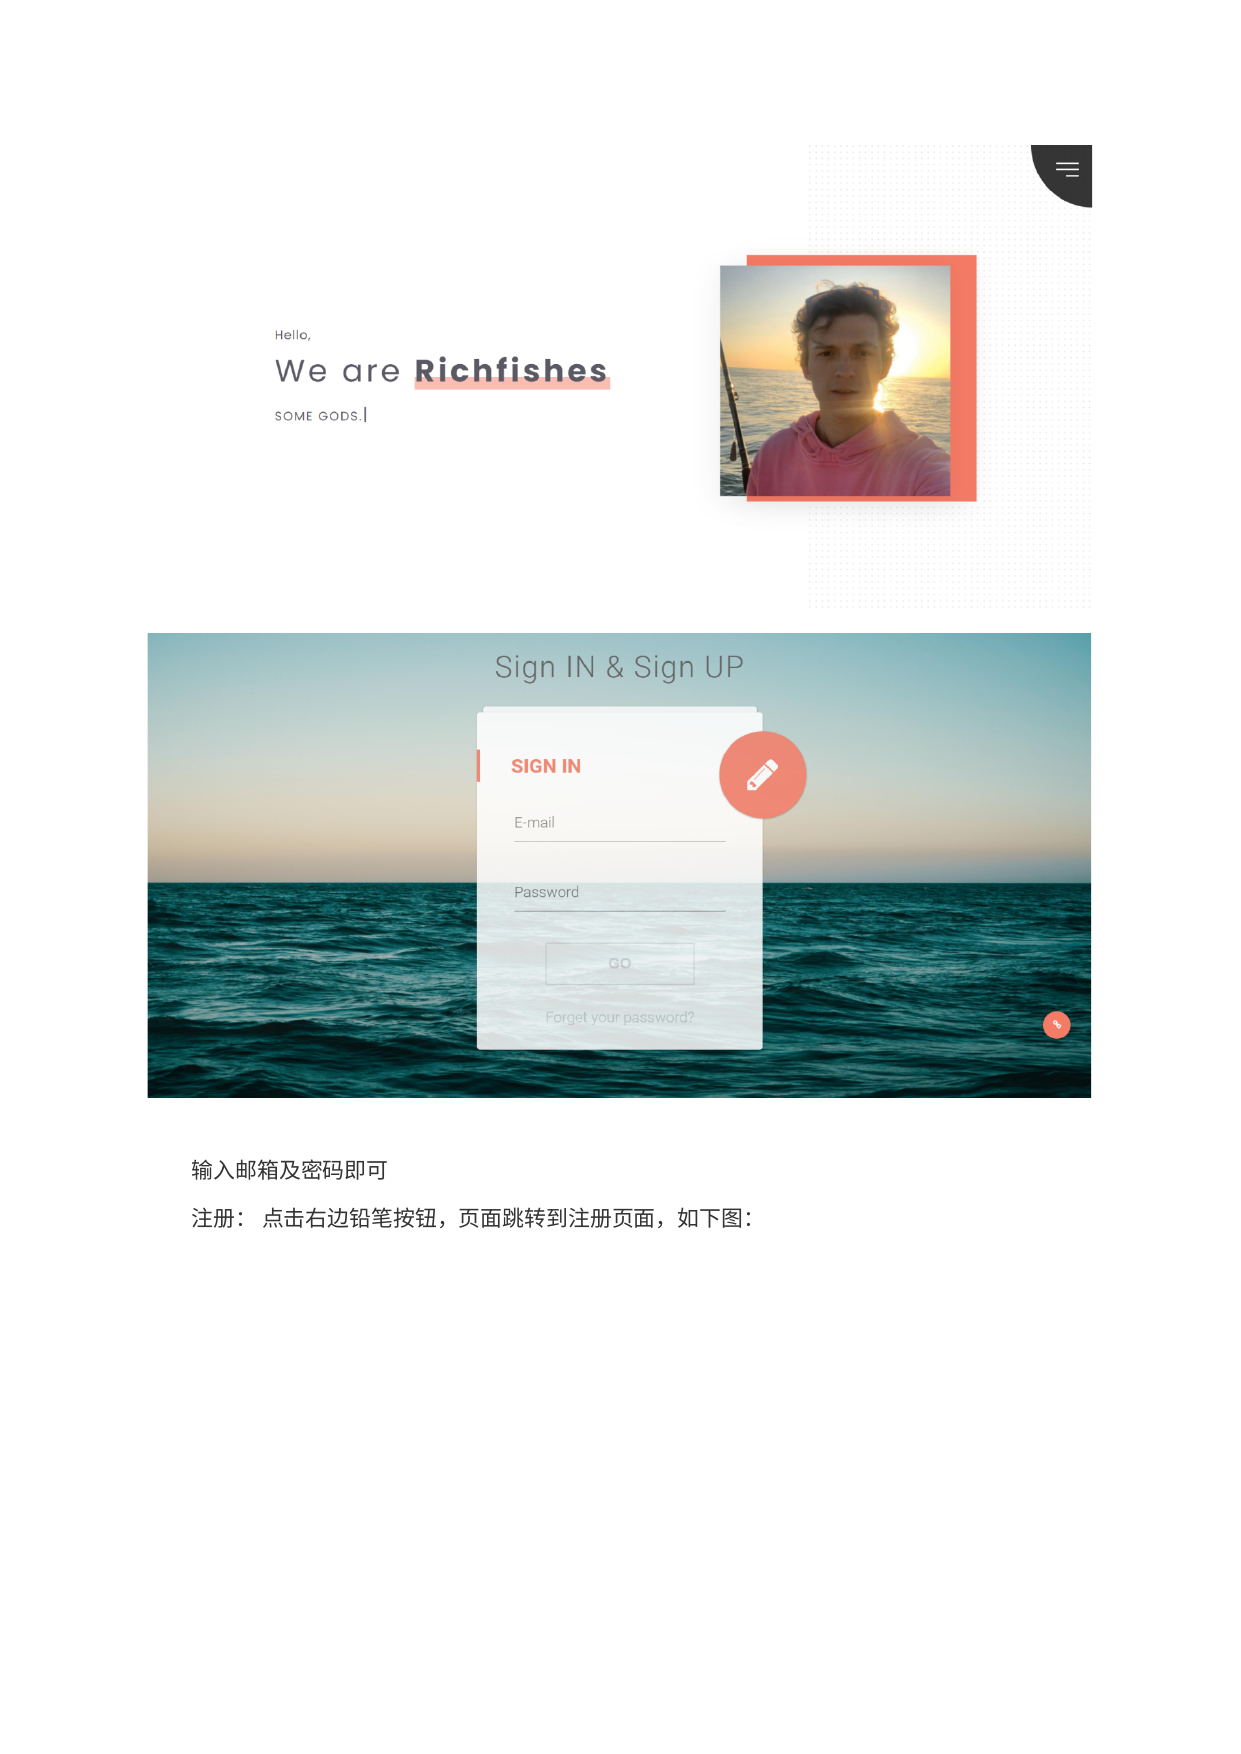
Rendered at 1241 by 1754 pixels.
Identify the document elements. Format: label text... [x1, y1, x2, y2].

text 输入邮箱及密码即可 [148, 1153, 1093, 1185]
picture [147, 145, 1093, 612]
picture [147, 633, 1092, 1098]
text 注册： 点击右边铅笔按钮，页面跳转到注册页面，如下图： [148, 1201, 1093, 1232]
